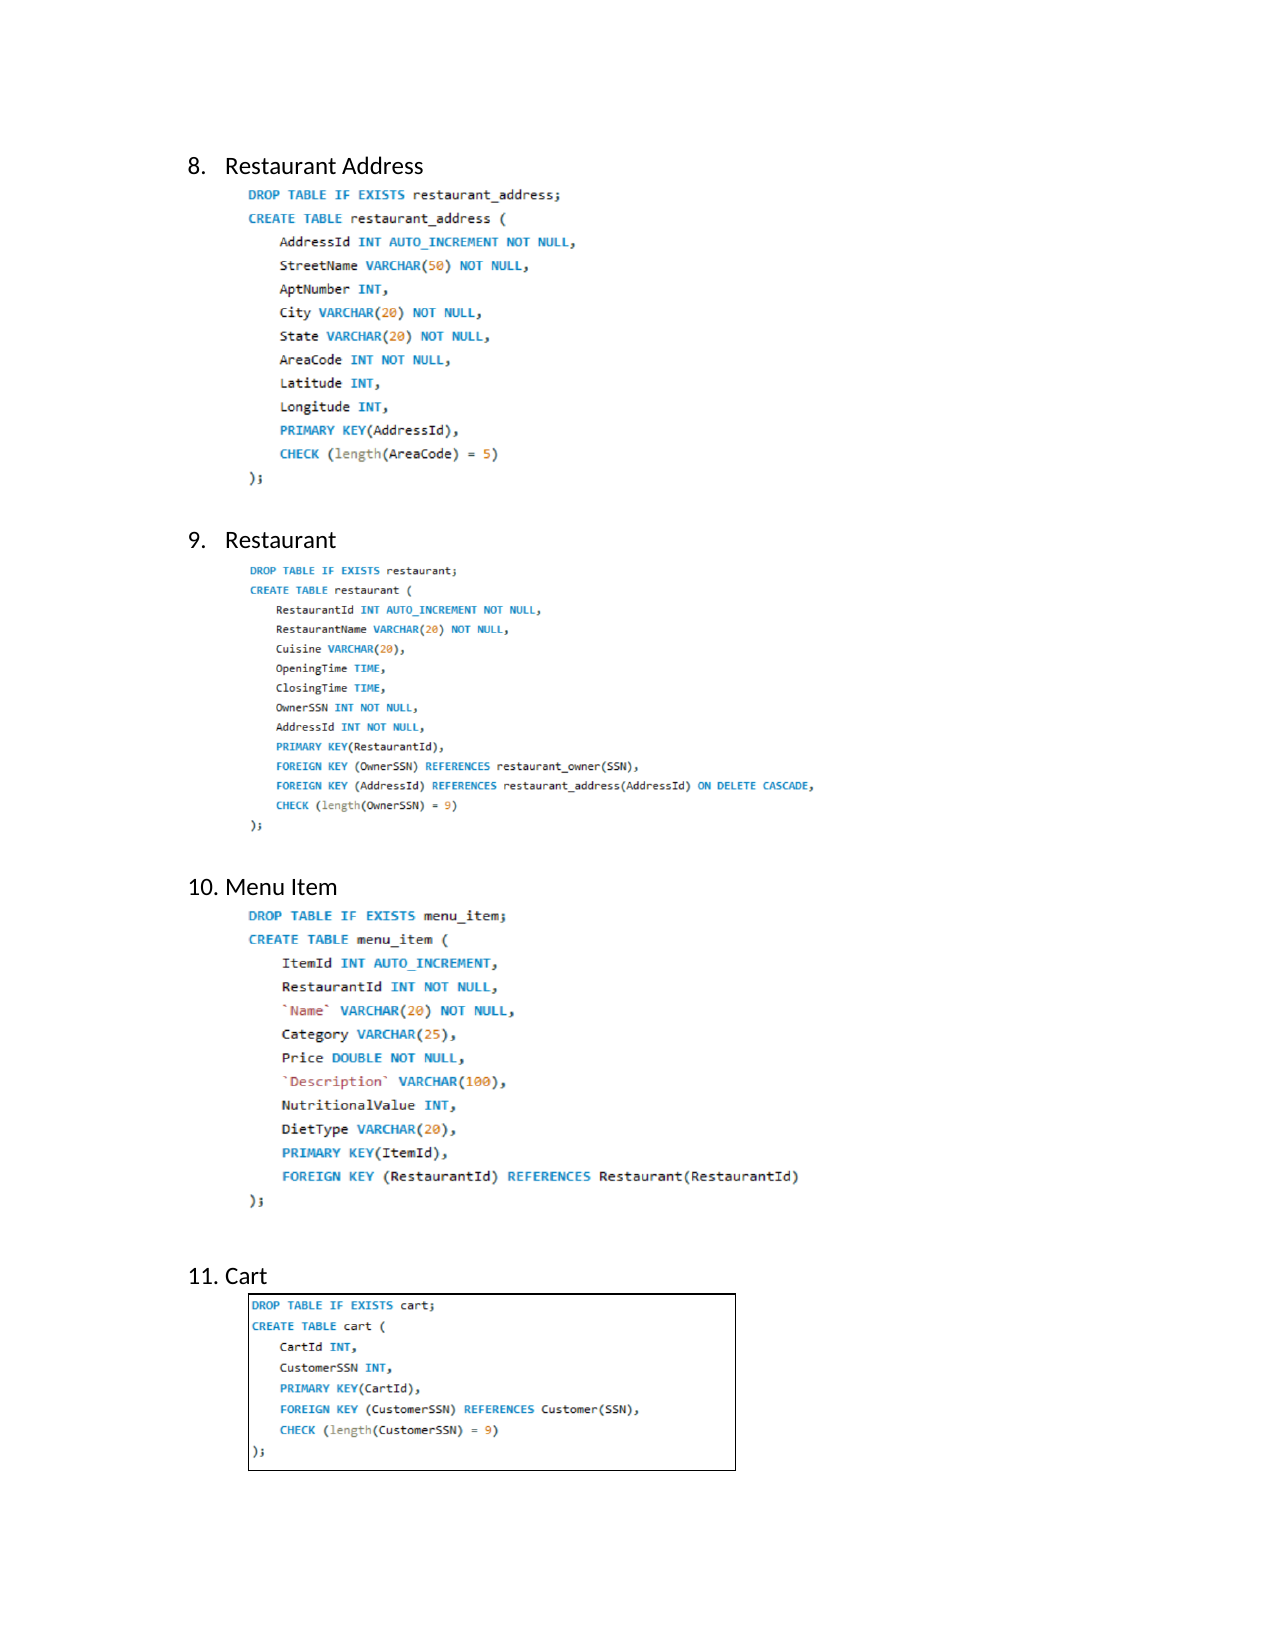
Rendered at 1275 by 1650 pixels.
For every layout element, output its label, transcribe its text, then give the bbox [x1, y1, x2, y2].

list Cart [187, 1260, 1125, 1291]
list Menu Item [187, 872, 1125, 902]
picture [247, 904, 999, 1225]
list Restaurant [187, 524, 1125, 554]
list Restaurant Address [187, 150, 1125, 181]
picture [247, 556, 1017, 837]
picture [249, 1295, 735, 1470]
picture [247, 182, 962, 489]
